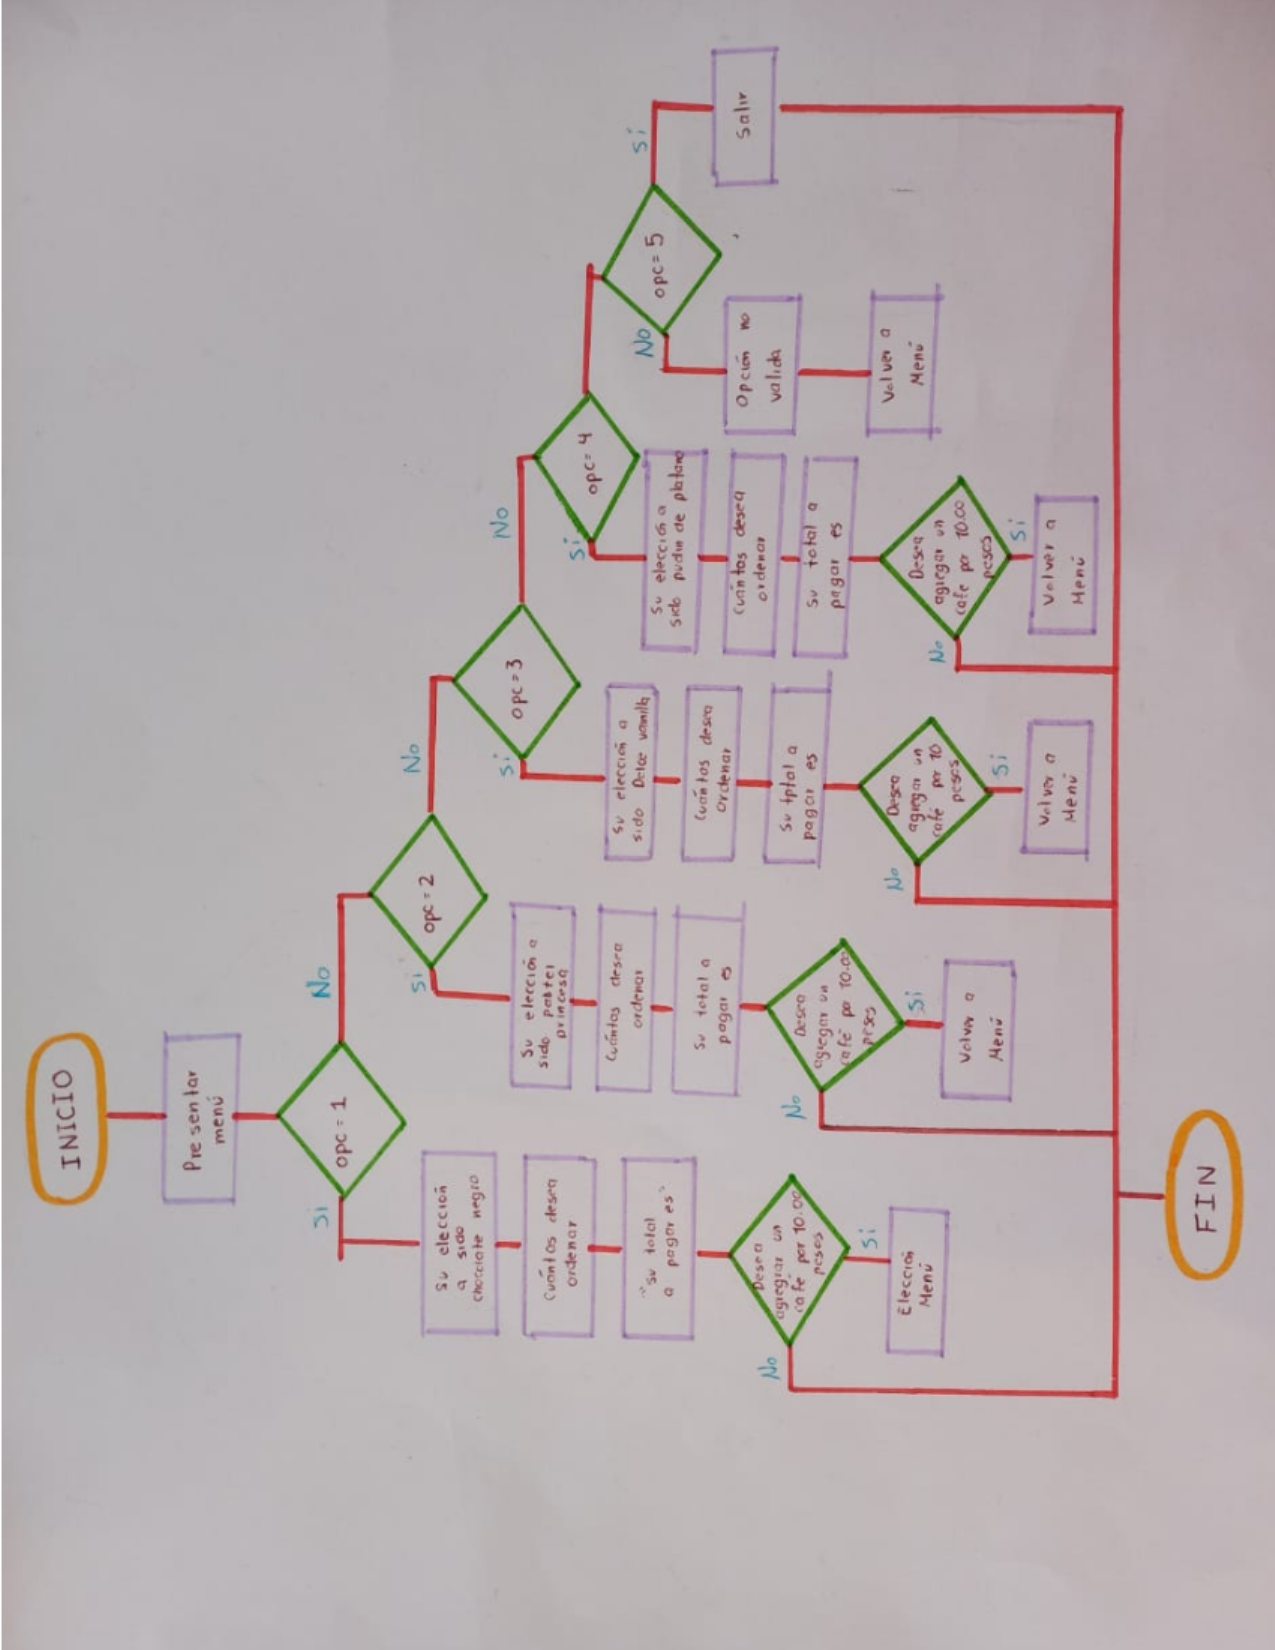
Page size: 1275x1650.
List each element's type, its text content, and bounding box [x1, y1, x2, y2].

picture [2, 0, 1275, 1650]
text Pseudocódigo completo [177, 226, 1098, 282]
